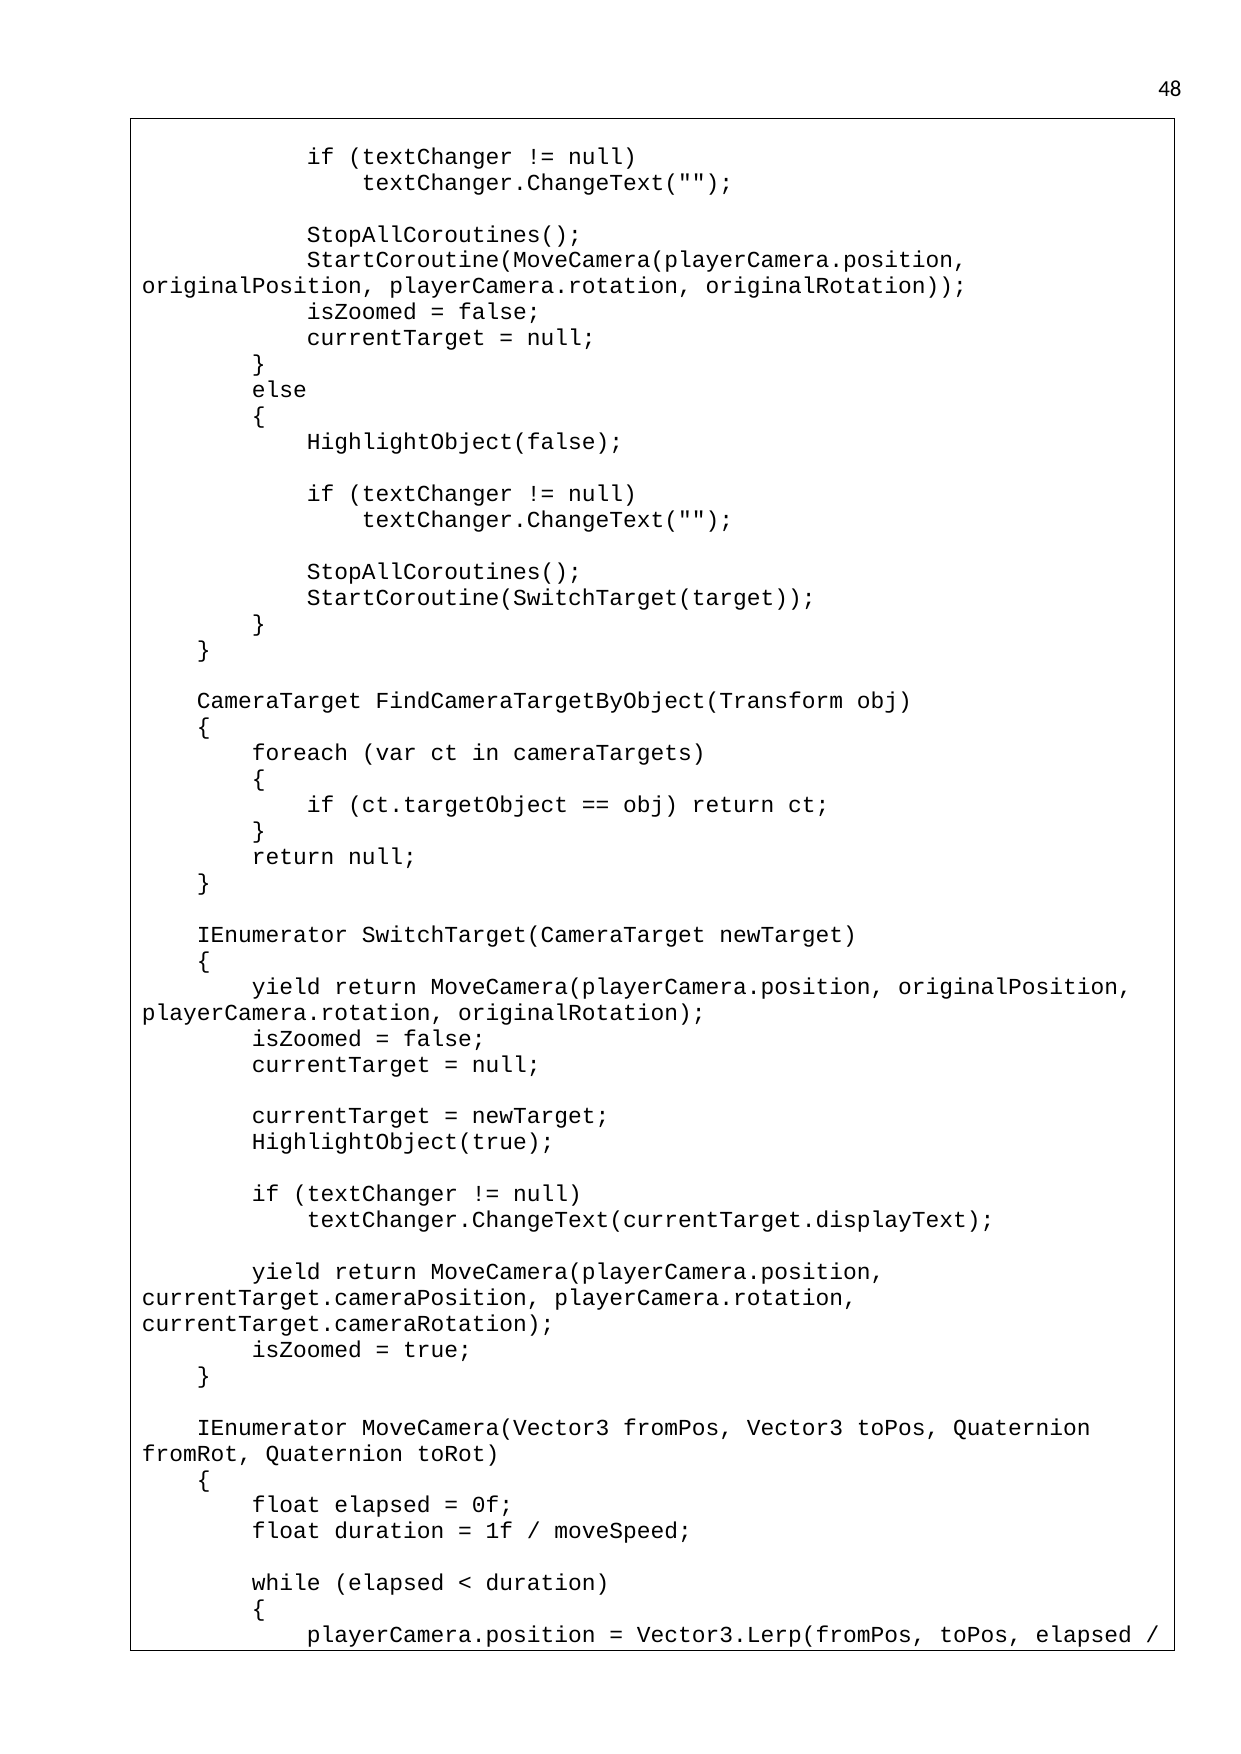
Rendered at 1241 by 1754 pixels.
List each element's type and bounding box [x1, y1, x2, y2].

table_header [131, 119, 1174, 1649]
